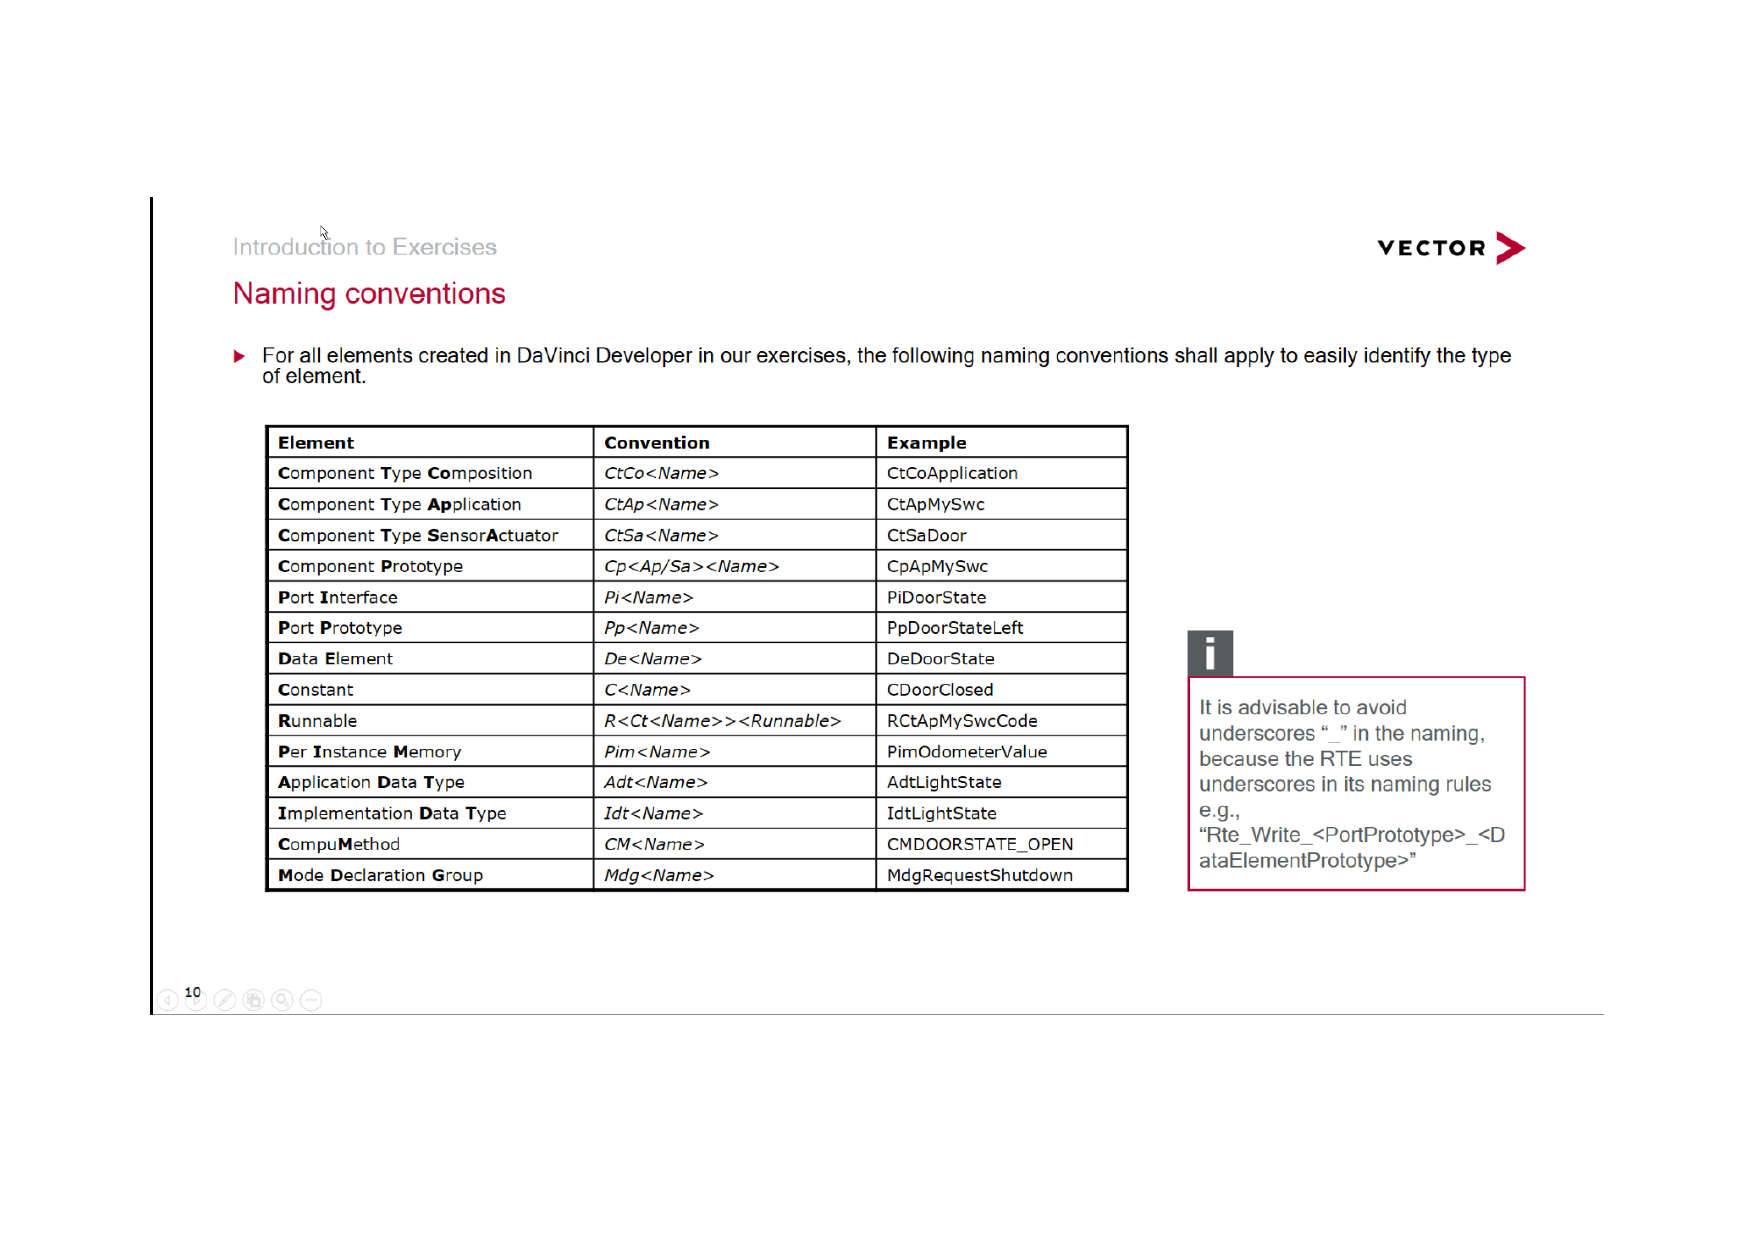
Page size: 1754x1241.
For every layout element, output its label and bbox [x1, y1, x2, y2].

picture [150, 197, 1604, 1015]
